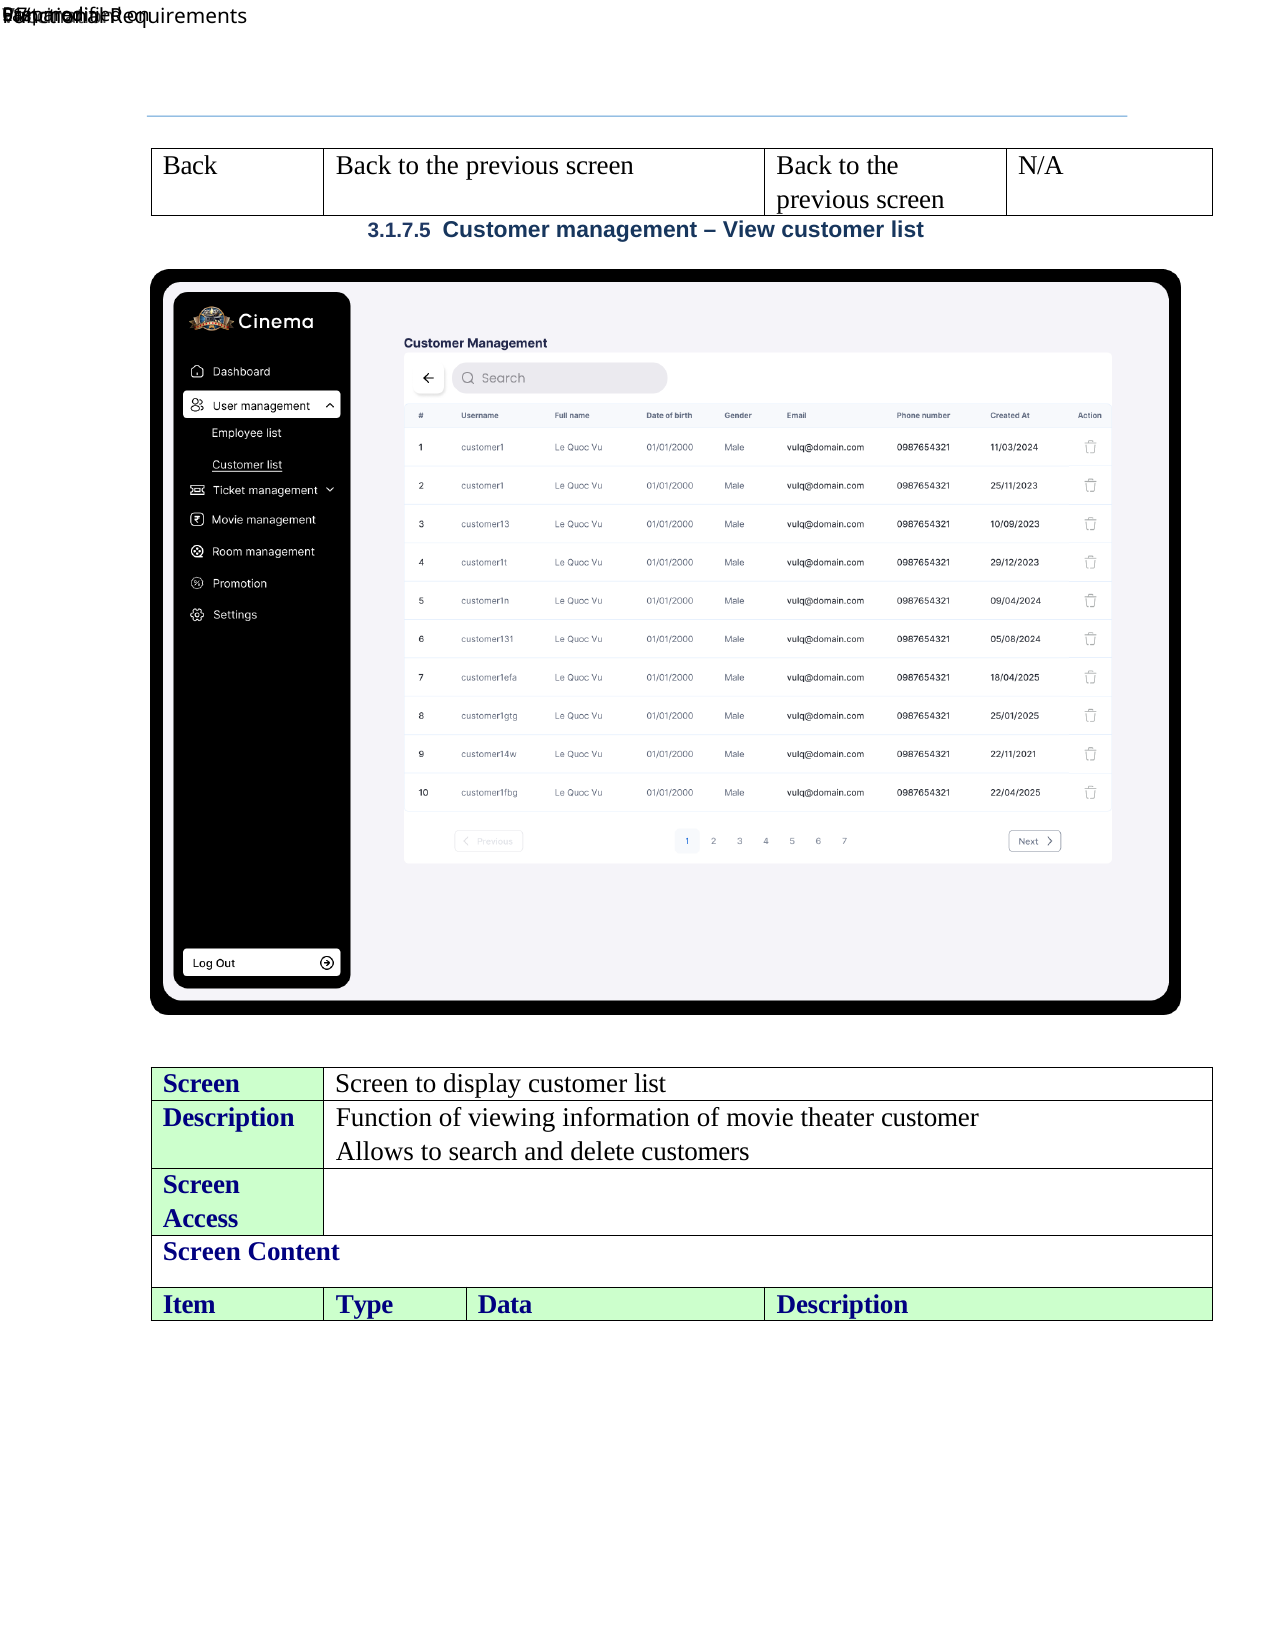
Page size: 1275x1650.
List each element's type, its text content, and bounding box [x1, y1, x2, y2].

picture [150, 269, 1181, 1015]
table_header Screen to display customer list [324, 1068, 1212, 1100]
table_header Back to the previous screen [324, 149, 764, 215]
table_cell [324, 1169, 1212, 1235]
table_cell Screen Content [152, 1236, 1212, 1287]
table_cell Function of viewing information of movie theater customer Allows to search and delete customers [324, 1101, 1212, 1168]
table_header Back [152, 149, 323, 215]
table_cell Description [152, 1101, 323, 1168]
table_header N/A [1007, 149, 1212, 215]
table_header Back to the previous screen [765, 149, 1006, 215]
subtitle Customer management – View customer list [367, 216, 1275, 243]
table_cell Item [152, 1288, 323, 1320]
table_header Screen [152, 1068, 323, 1100]
table_cell Data [467, 1288, 764, 1320]
table_cell Screen Access [152, 1169, 323, 1235]
table_cell Description [765, 1288, 1212, 1320]
table_cell Type [324, 1288, 466, 1320]
